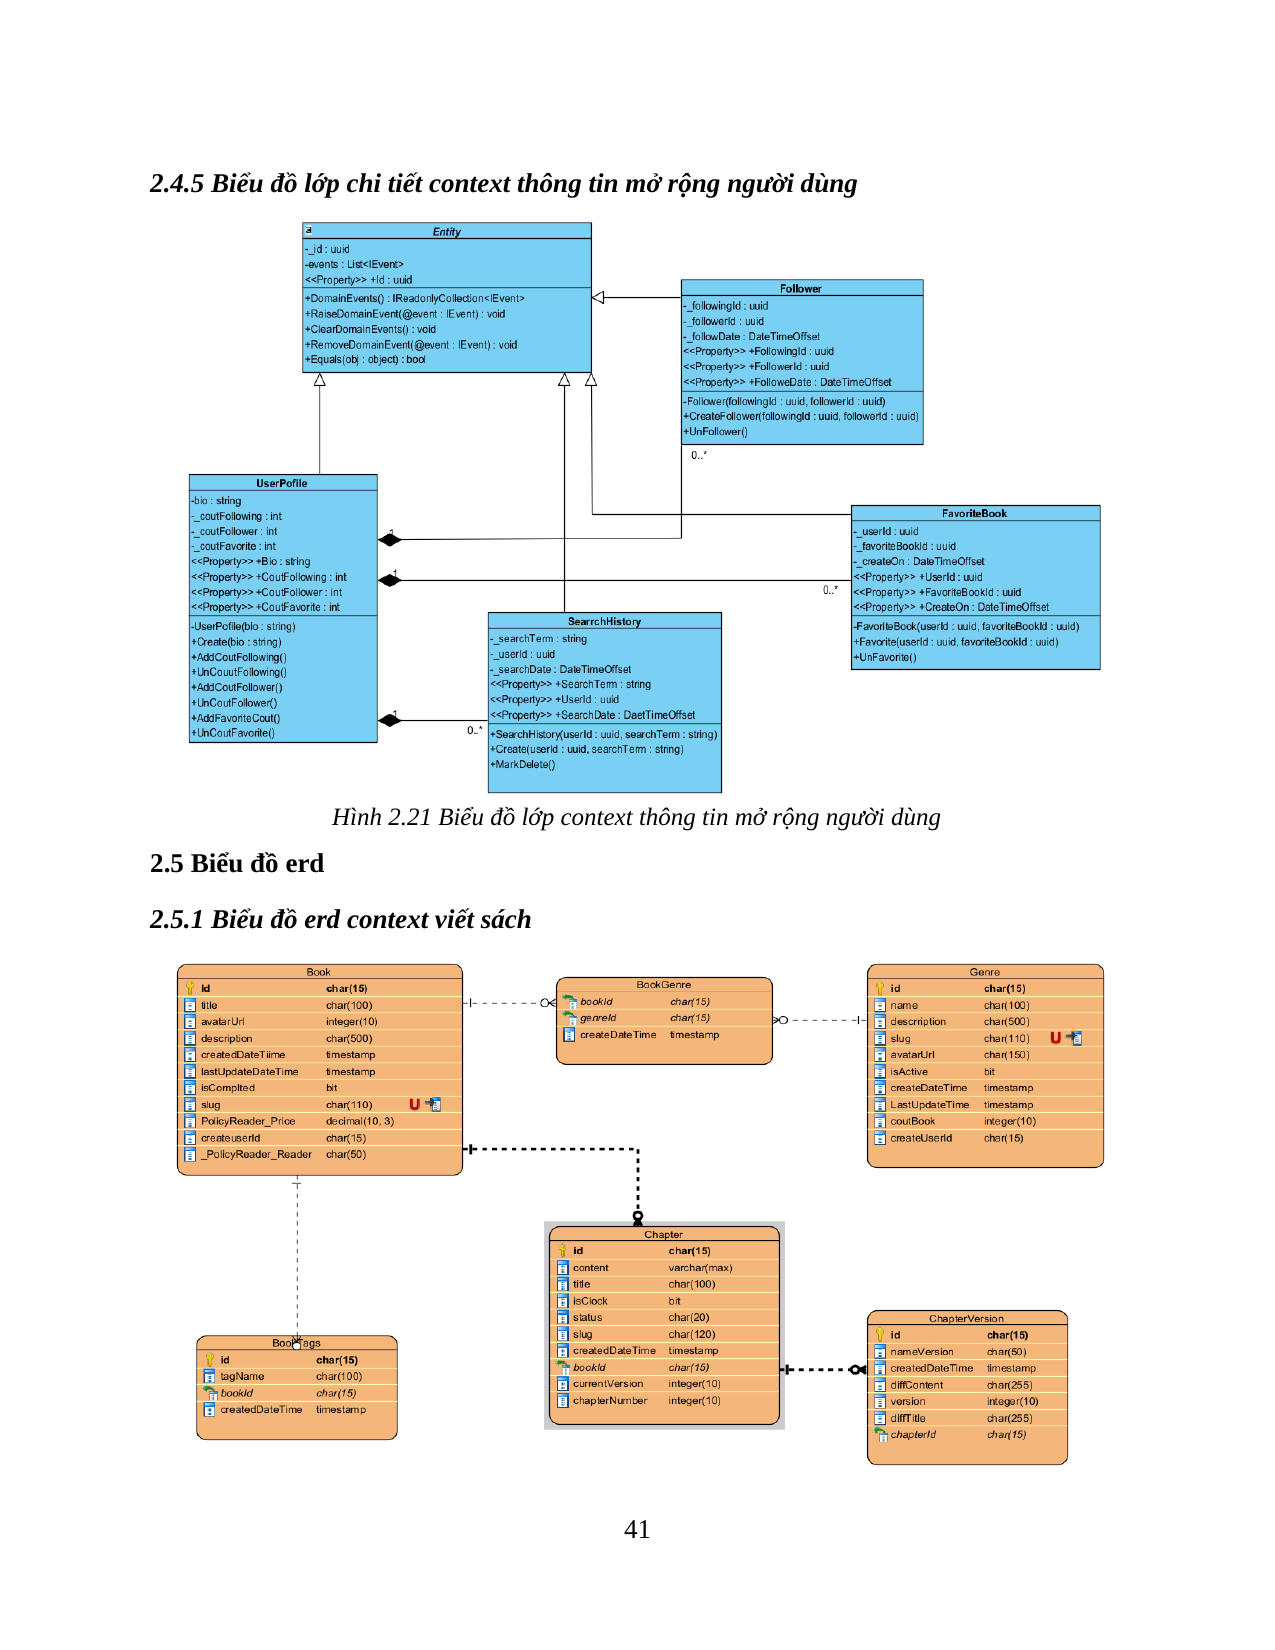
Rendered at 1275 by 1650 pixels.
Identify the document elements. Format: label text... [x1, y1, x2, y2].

picture [172, 210, 1103, 797]
picture [168, 959, 1107, 1470]
subtitle 2.4.5 Biểu đồ lớp chi tiết context thông tin mở rộng người dùng [150, 167, 1125, 198]
subtitle 2.5 Biểu đồ erd [150, 847, 1125, 878]
text Hình 2.21 Biểu đồ lớp context thông tin mở rộng người dùng [150, 802, 1125, 830]
subtitle 2.5.1 Biểu đồ erd context viết sách [150, 903, 1125, 934]
